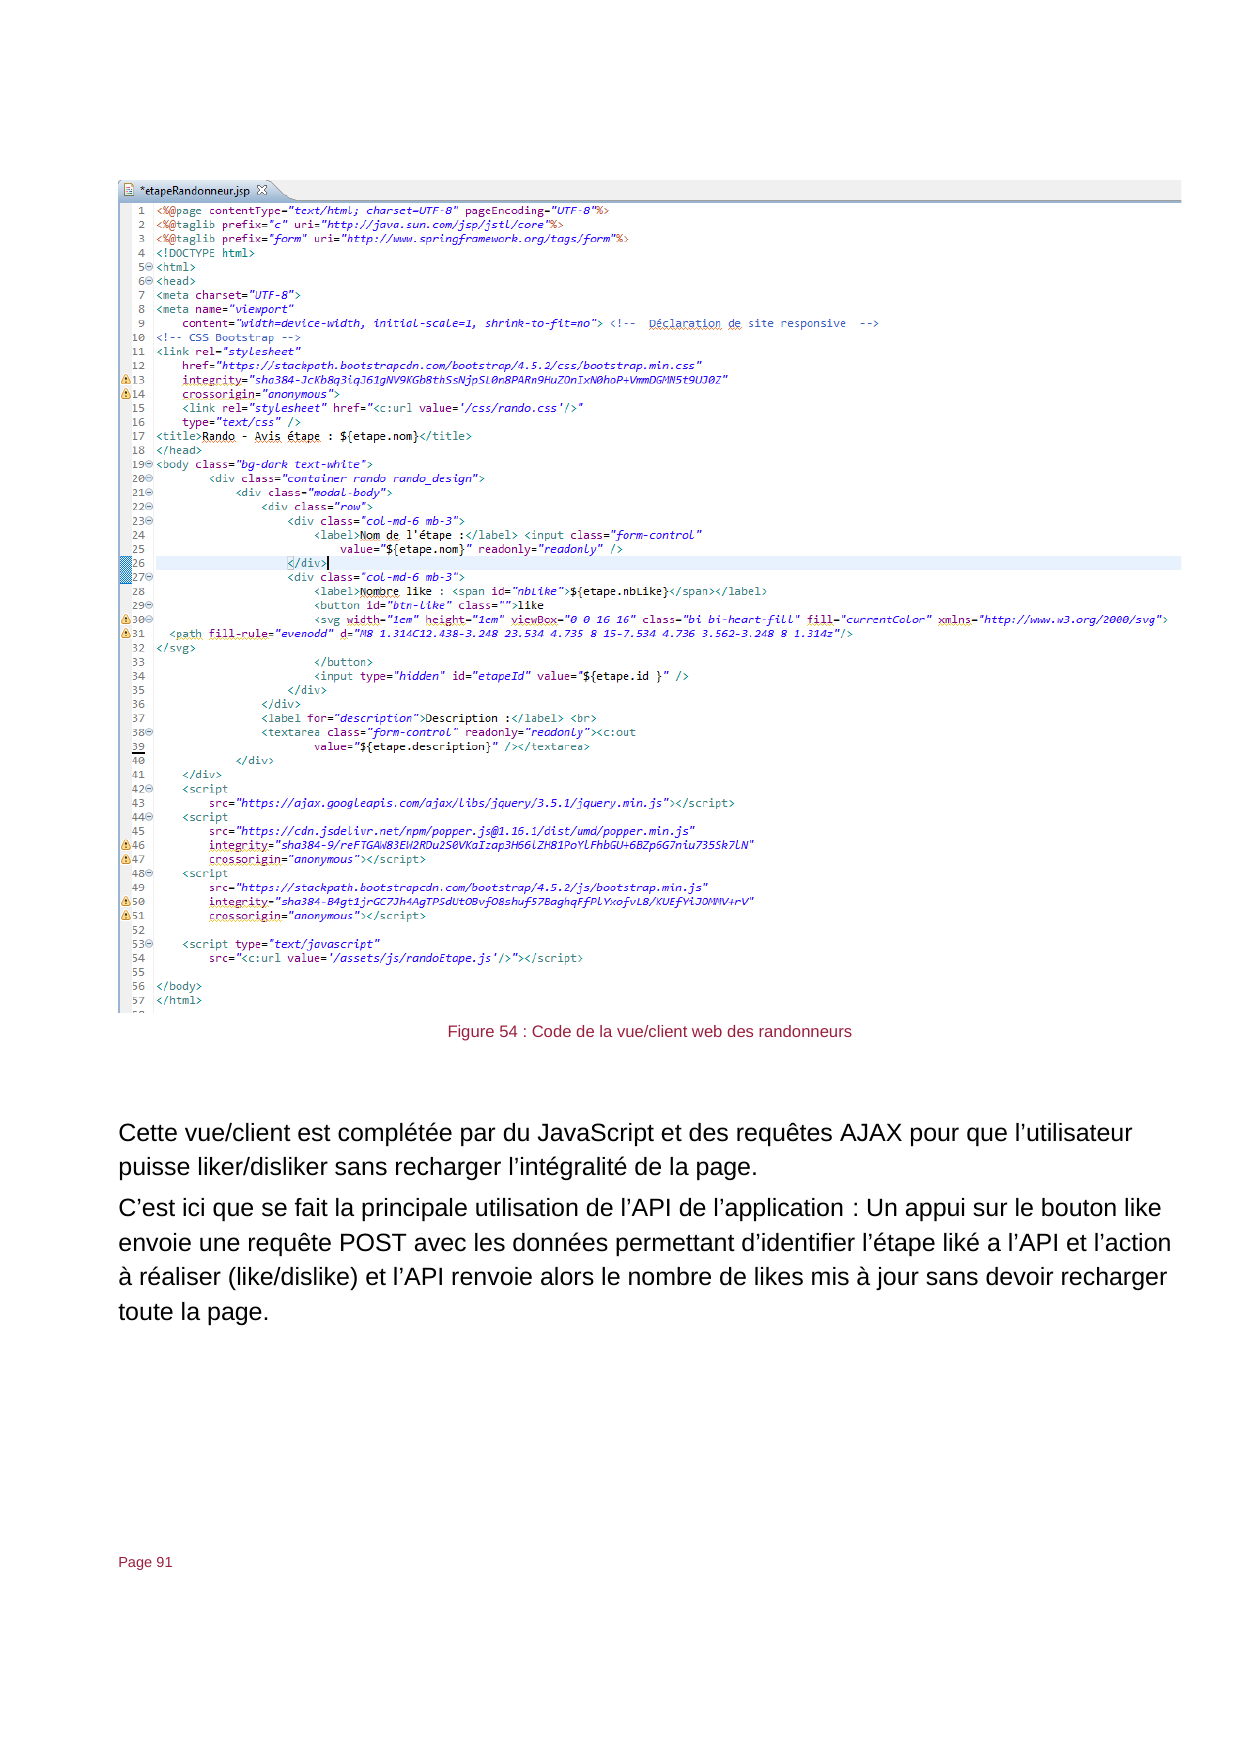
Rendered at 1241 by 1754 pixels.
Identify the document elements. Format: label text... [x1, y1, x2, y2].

text Cette vue/client est complétée par du JavaScript et des requêtes AJAX pour que l’utilisateur puisse liker/disliker sans recharger l’intégralité de la page. [118, 1118, 1181, 1181]
text Figure 54 : Code de la vue/client web des randonneurs [118, 1022, 1181, 1041]
picture [118, 180, 1182, 1013]
text C’est ici que se fait la principale utilisation de l’API de l’application : Un appui sur le bouton like envoie une requête POST avec les données permettant d’identifier l’étape liké a l’API et l’action à réaliser (like/dislike) et l’API renvoie alors le nombre de likes mis à jour sans devoir recharger toute la page. [118, 1193, 1181, 1325]
